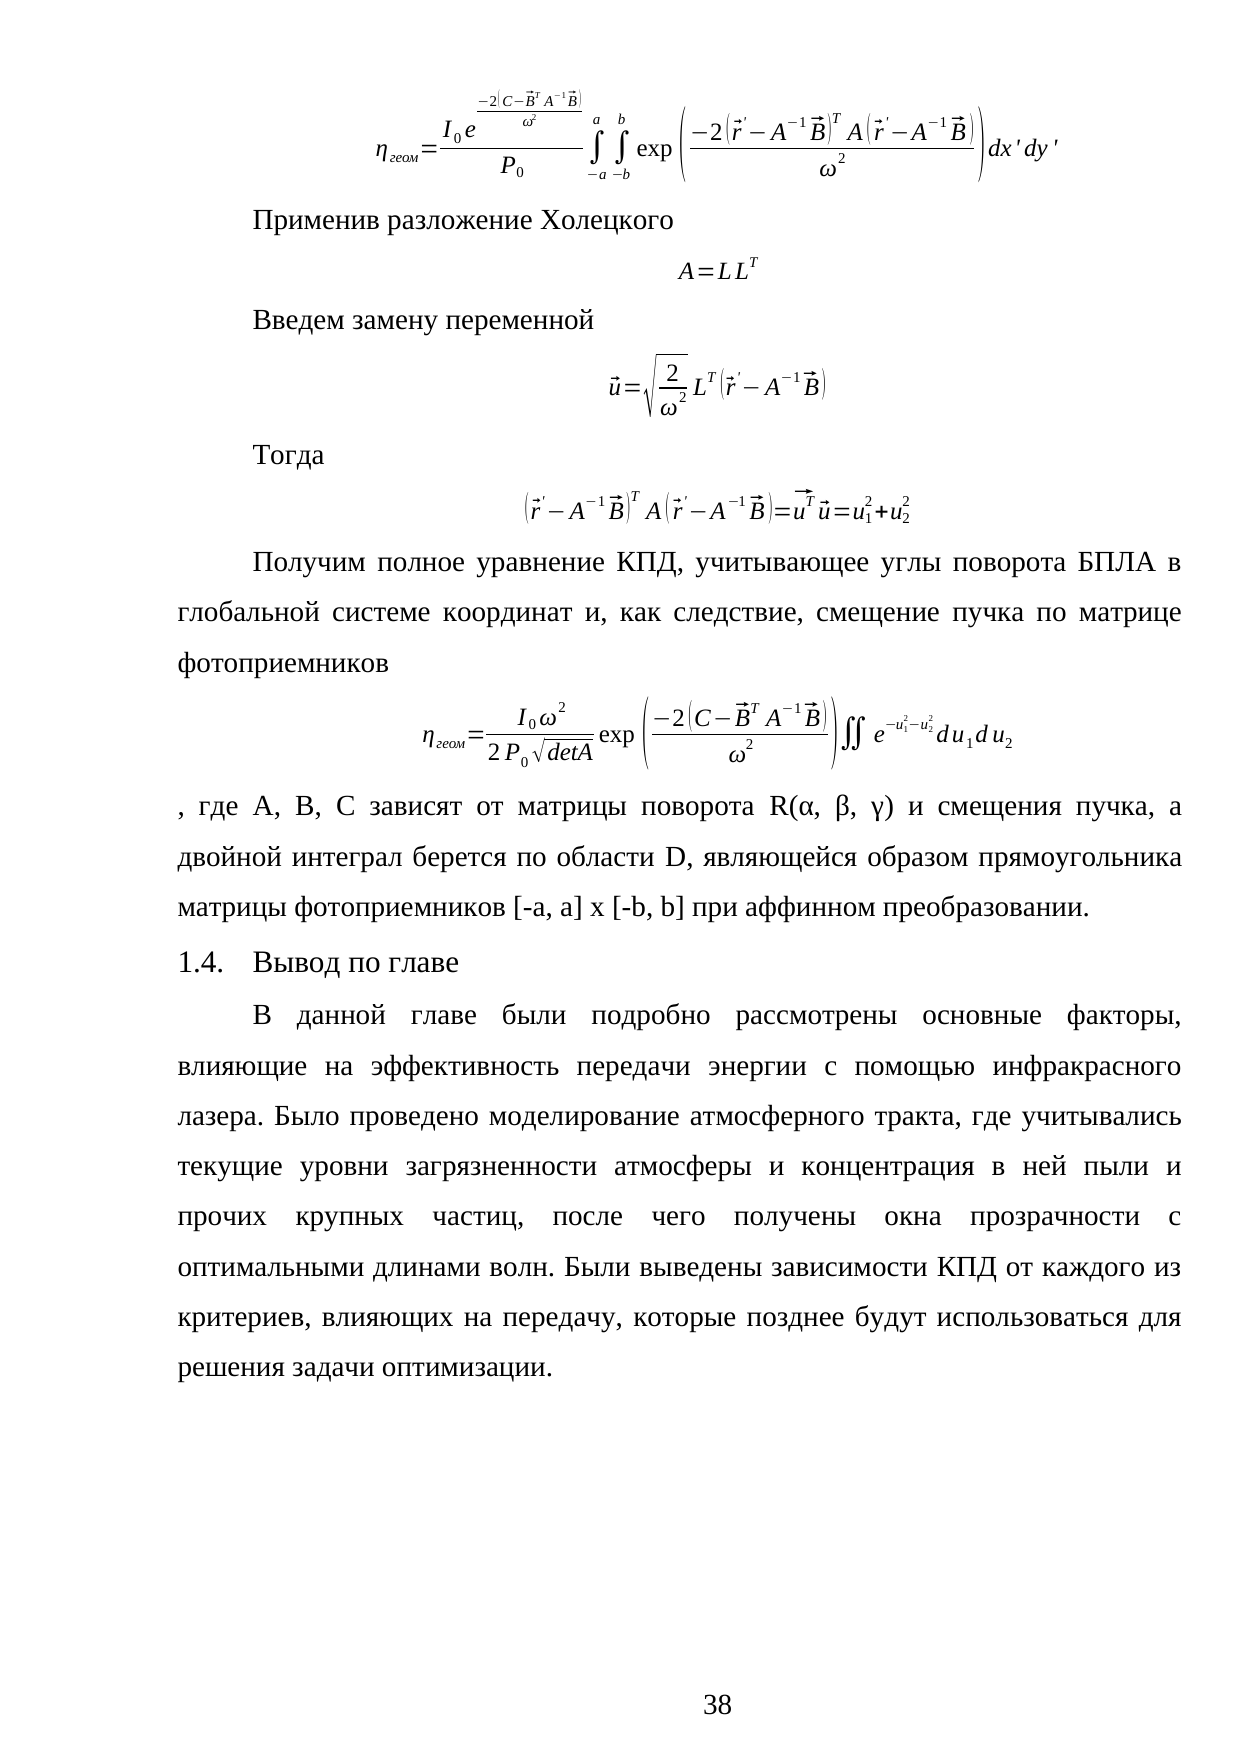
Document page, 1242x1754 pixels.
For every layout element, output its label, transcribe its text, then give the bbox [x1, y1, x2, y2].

text Применив разложение Холецкого [177, 202, 1183, 235]
text Тогда [177, 437, 1183, 471]
text Получим полное уравнение КПД, учитывающее углы поворота БПЛА в глобальной системе координат и, как следствие, смещение пучка по матрице фотоприемников [177, 544, 1183, 678]
text Введем замену переменной [177, 302, 1183, 336]
subtitle Вывод по главе [177, 943, 1183, 979]
text , где A, B, C зависят от матрицы поворота R(α, β, γ) и смещения пучка, а двойной интеграл берется по области D, являющейся образом прямоугольника матрицы фотоприемников [-a, a] x [-b, b] при аффинном преобразовании. [177, 788, 1183, 922]
text В данной главе были подробно рассмотрены основные факторы, влияющие на эффективность передачи энергии с помощью инфракрасного лазера. Было проведено моделирование атмосферного тракта, где учитывались текущие уровни загрязненности атмосферы и концентрация в ней пыли и прочих крупных частиц, после чего получены окна прозрачности с оптимальными длинами волн. Были выведены зависимости КПД от каждого из критериев, влияющих на передачу, которые позднее будут использоваться для решения задачи оптимизации. [177, 997, 1183, 1383]
